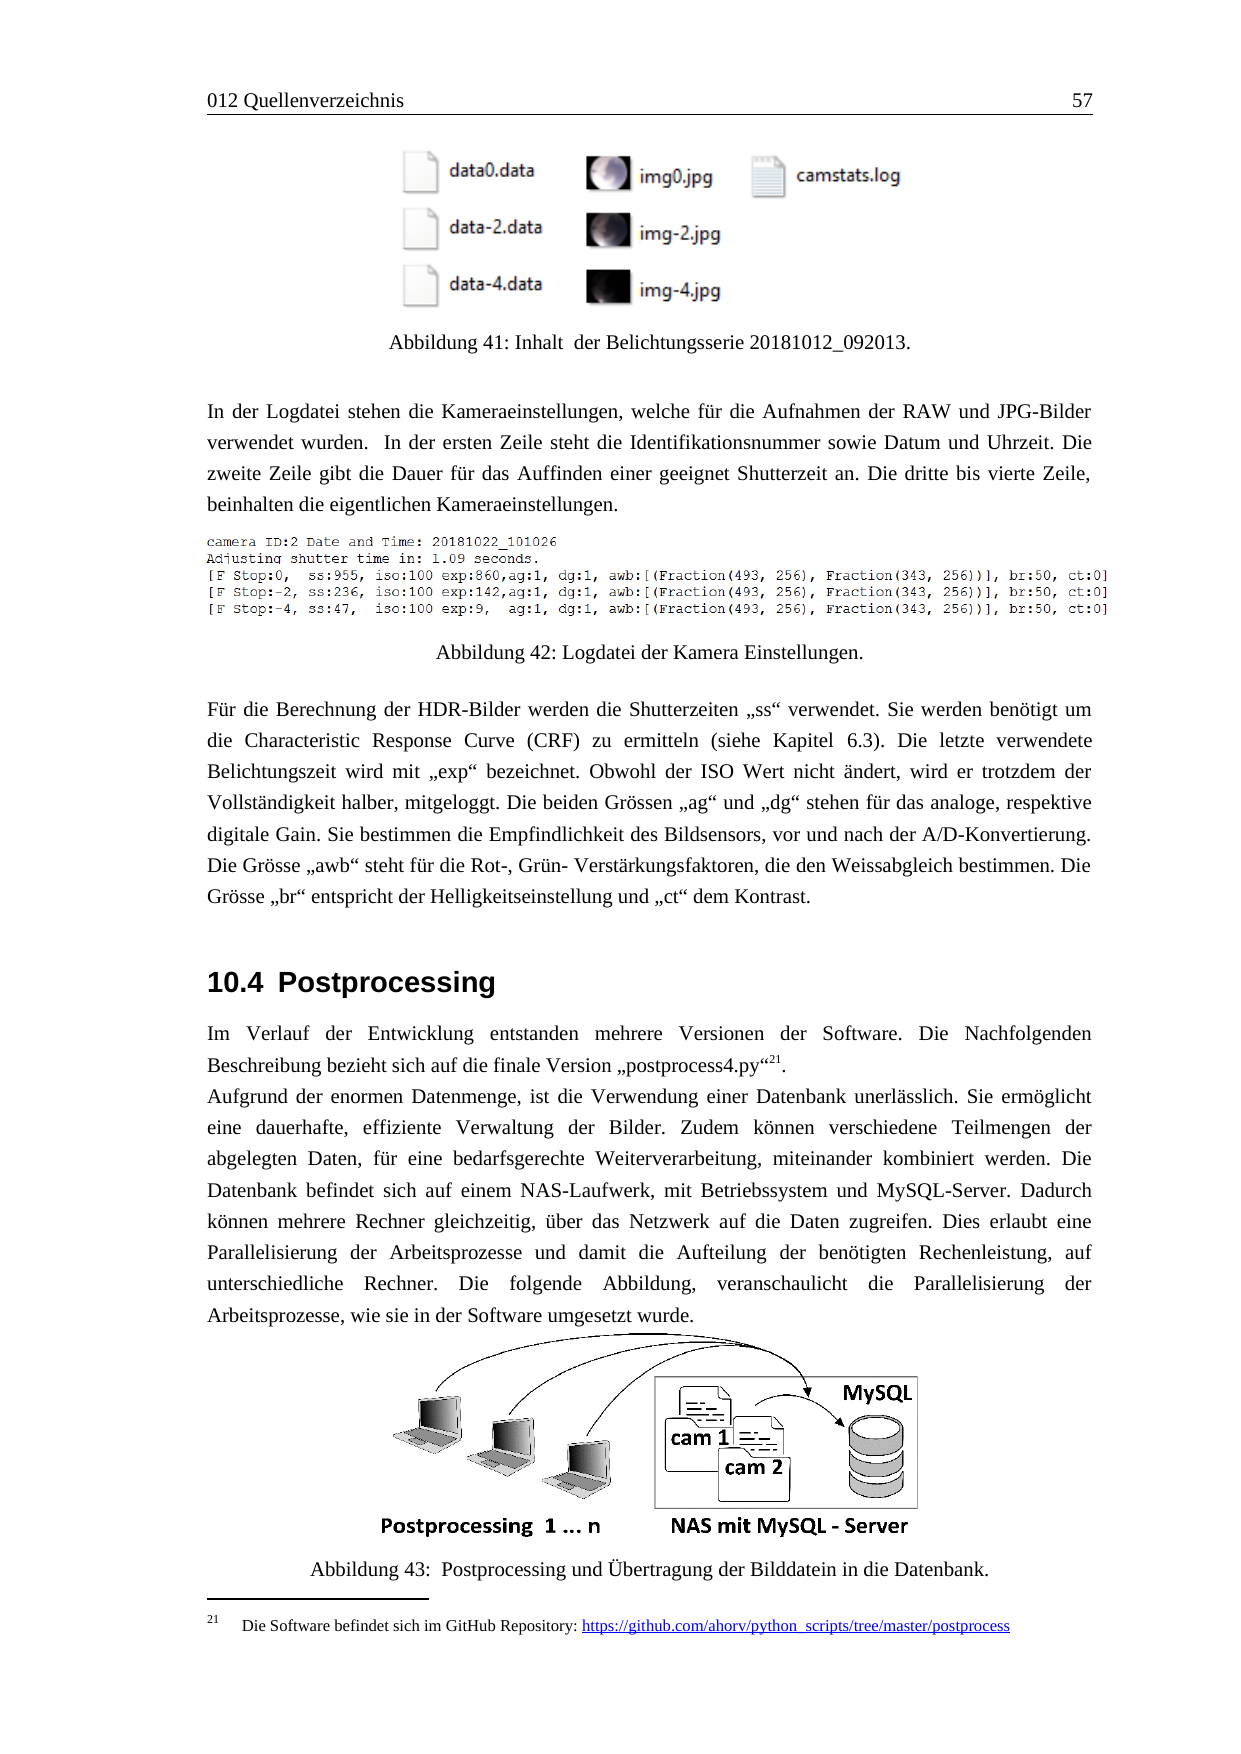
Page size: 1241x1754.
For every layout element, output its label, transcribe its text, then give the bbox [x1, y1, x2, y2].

text Abbildung 43: Postprocessing und Übertragung der Bilddatein in die Datenbank. [207, 1557, 1093, 1581]
text Für die Berechnung der HDR-Bilder werden die Shutterzeiten „ss“ verwendet. Sie werden benötigt um die Characteristic Response Curve (CRF) zu ermitteln (siehe Kapitel 7.3). Die letzte verwendete Belichtungszeit wird mit „exp“ bezeichnet. Obwohl der ISO Wert nicht ändert, wird er trotzdem der Vollständigkeit halber, mitgeloggt. Die beiden Grössen „ag“ und „dg“ stehen für das analoge, respektive digitale Gain. Sie bestimmen die Empfindlichkeit des Bildsensors, vor und nach der A/D-Konvertierung. Die Grösse „awb“ steht für die Rot-, Grün- Verstärkungsfaktoren, die den Weissabgleich bestimmen. Die Grösse „br“ entspricht der Helligkeitseinstellung und „ct“ dem Kontrast. [207, 696, 1093, 908]
picture [396, 147, 904, 311]
text Abbildung 42: Logdatei der Kamera Einstellungen. [207, 640, 1093, 664]
text In der Logdatei stehen die Kameraeinstellungen, welche für die Aufnahmen der RAW und JPG-Bilder verwendet wurden. In der ersten Zeile steht die Identifikationsnummer sowie Datum und Uhrzeit. Die zweite Zeile gibt die Dauer für das Auffinden einer geeignet Shutterzeit an. Die dritte bis vierte Zeile, beinhalten die eigentlichen Kameraeinstellungen. [207, 399, 1093, 516]
text Aufgrund der enormen Datenmenge, ist die Verwendung einer Datenbank unerlässlich. Sie ermöglicht eine dauerhafte, effiziente Verwaltung der Bilder. Zudem können verschiedene Teilmengen der abgelegten Daten, für eine bedarfsgerechte Weiterverarbeitung, miteinander kombiniert werden. Die Datenbank befindet sich auf einem NAS-Laufwerk, mit Betriebssystem und MySQL-Server. Dadurch können mehrere Rechner gleichzeitig, über das Netzwerk auf die Daten zugreifen. Dies erlaubt eine Parallelisierung der Arbeitsprozesse und damit die Aufteilung der benötigten Rechenleistung, auf unterschiedliche Rechner. Die folgende Abbildung, veranschaulicht die Parallelisierung der Arbeitsprozesse, wie sie in der Software umgesetzt wurde. [207, 1084, 1093, 1327]
picture [382, 1333, 918, 1537]
subtitle Postprocessing [207, 965, 1093, 999]
picture [206, 536, 1110, 621]
text Im Verlauf der Entwicklung entstanden mehrere Versionen der Software. Die Nachfolgenden Beschreibung bezieht sich auf die finale Version „postprocess4.py“. [207, 1021, 1093, 1077]
text Abbildung 41: Inhalt der Belichtungsserie 20181012_092013. [207, 330, 1093, 354]
